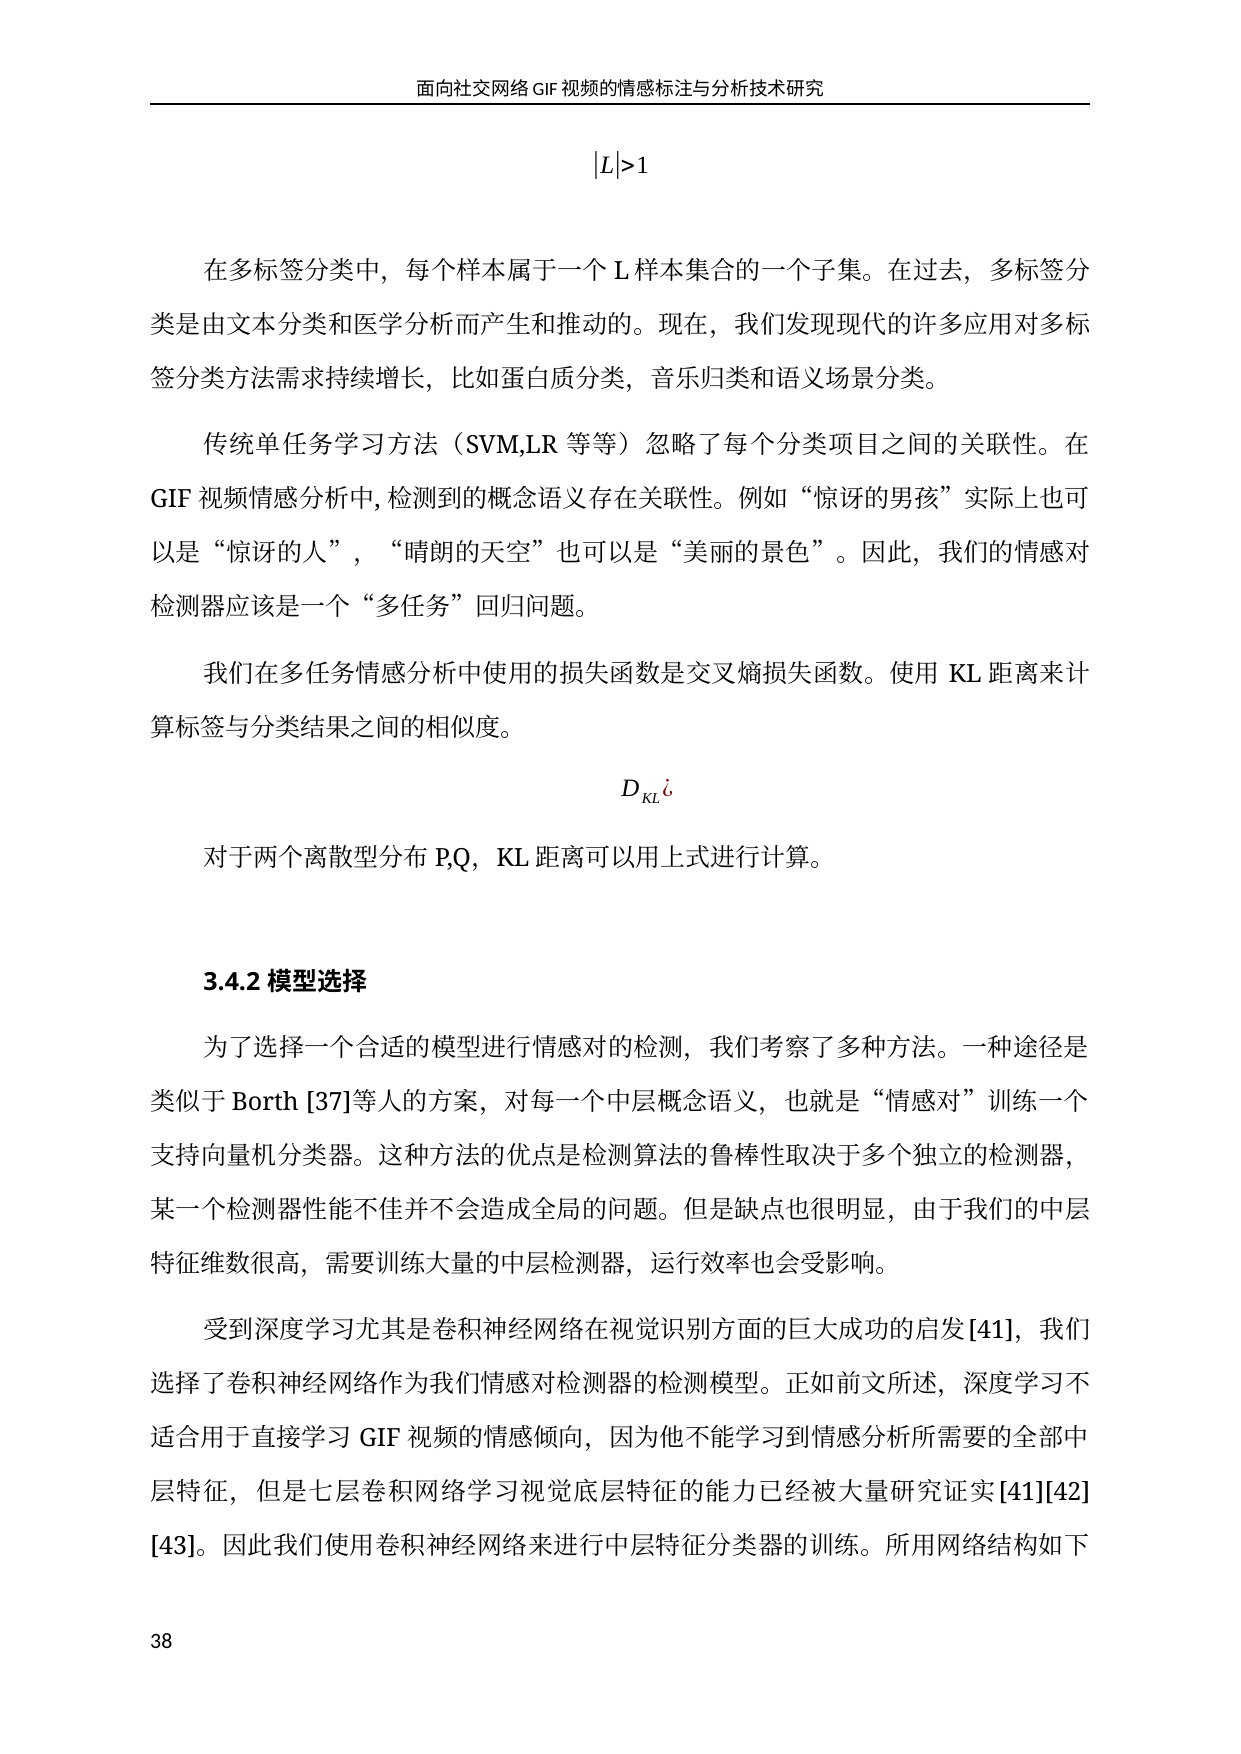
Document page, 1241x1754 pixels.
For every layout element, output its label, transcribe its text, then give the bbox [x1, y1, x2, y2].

text 对于两个离散型分布 P,Q，KL 距离可以用上式进行计算。 [150, 837, 1090, 873]
text 在多标签分类中，每个样本属于一个L样本集合的一个子集。在过去，多标签分类是由文本分类和医学分析而产生和推动的。现在，我们发现现代的许多应用对多标签分类方法需求持续增长，比如蛋白质分类，音乐归类和语义场景分类。 [150, 251, 1090, 395]
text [150, 1310, 1090, 1561]
text 3.4.2 模型选择 [150, 961, 1090, 997]
text 为了选择一个合适的模型进行情感对的检测，我们考察了多种方法。一种途径是类似于Borth [37]等人的方案，对每一个中层概念语义，也就是“情感对”训练一个支持向量机分类器。这种方法的优点是检测算法的鲁棒性取决于多个独立的检测器，某一个检测器性能不佳并不会造成全局的问题。但是缺点也很明显，由于我们的中层特征维数很高，需要训练大量的中层检测器，运行效率也会受影响。 [150, 1028, 1090, 1279]
text 我们在多任务情感分析中使用的损失函数是交叉熵损失函数。使用 KL 距离来计算标签与分类结果之间的相似度。 [150, 653, 1090, 743]
text 传统单任务学习方法（SVM,LR 等等）忽略了每个分类项目之间的关联性。在 GIF 视频情感分析中, 检测到的概念语义存在关联性。例如“惊讶的男孩”实际上也可以是“惊讶的人”，“晴朗的天空”也可以是“美丽的景色”。因此，我们的情感对检测器应该是一个“多任务”回归问题。 [150, 425, 1090, 623]
